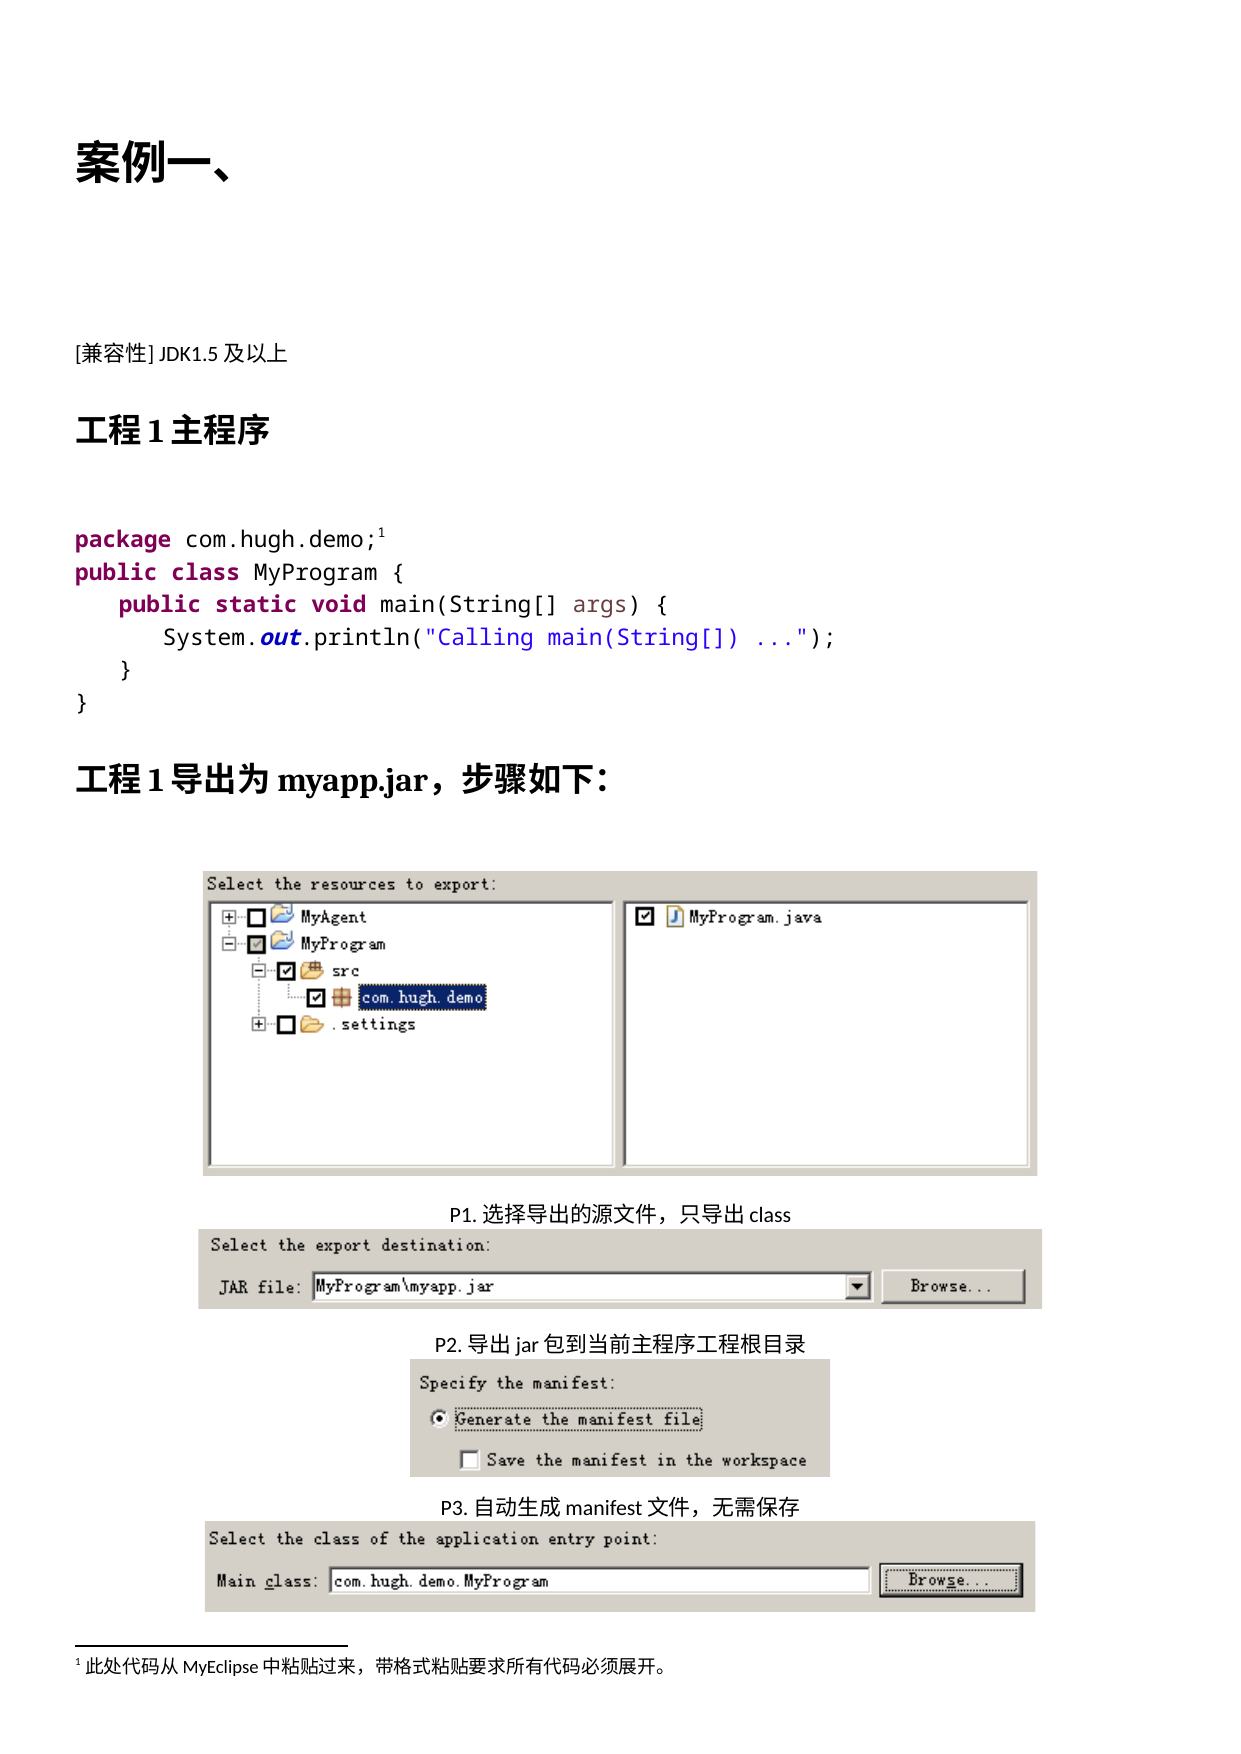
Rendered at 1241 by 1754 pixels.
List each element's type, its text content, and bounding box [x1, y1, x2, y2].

subtitle 工程1导出为myapp.jar，步骤如下： [75, 745, 1165, 810]
text P1. 选择导出的源文件，只导出class [75, 1197, 1165, 1229]
subtitle 工程1主程序 [75, 395, 1165, 460]
text System.out.println("Calling main(String[]) ..."); [75, 620, 1165, 653]
picture [202, 871, 1038, 1176]
text public class MyProgram { [75, 555, 1165, 588]
text } [75, 685, 1165, 718]
text package com.hugh.demo; [75, 523, 1165, 555]
text [兼容性] JDK1.5及以上 [75, 336, 1165, 368]
picture [410, 1359, 830, 1477]
picture [204, 1521, 1036, 1612]
text } [75, 653, 1165, 685]
text P2. 导出jar包到当前主程序工程根目录 [75, 1327, 1165, 1359]
subtitle 案例一、 [75, 110, 1165, 208]
text public static void main(String[] args) { [75, 588, 1165, 620]
text P3. 自动生成manifest文件，无需保存 [75, 1489, 1165, 1522]
picture [198, 1229, 1043, 1309]
